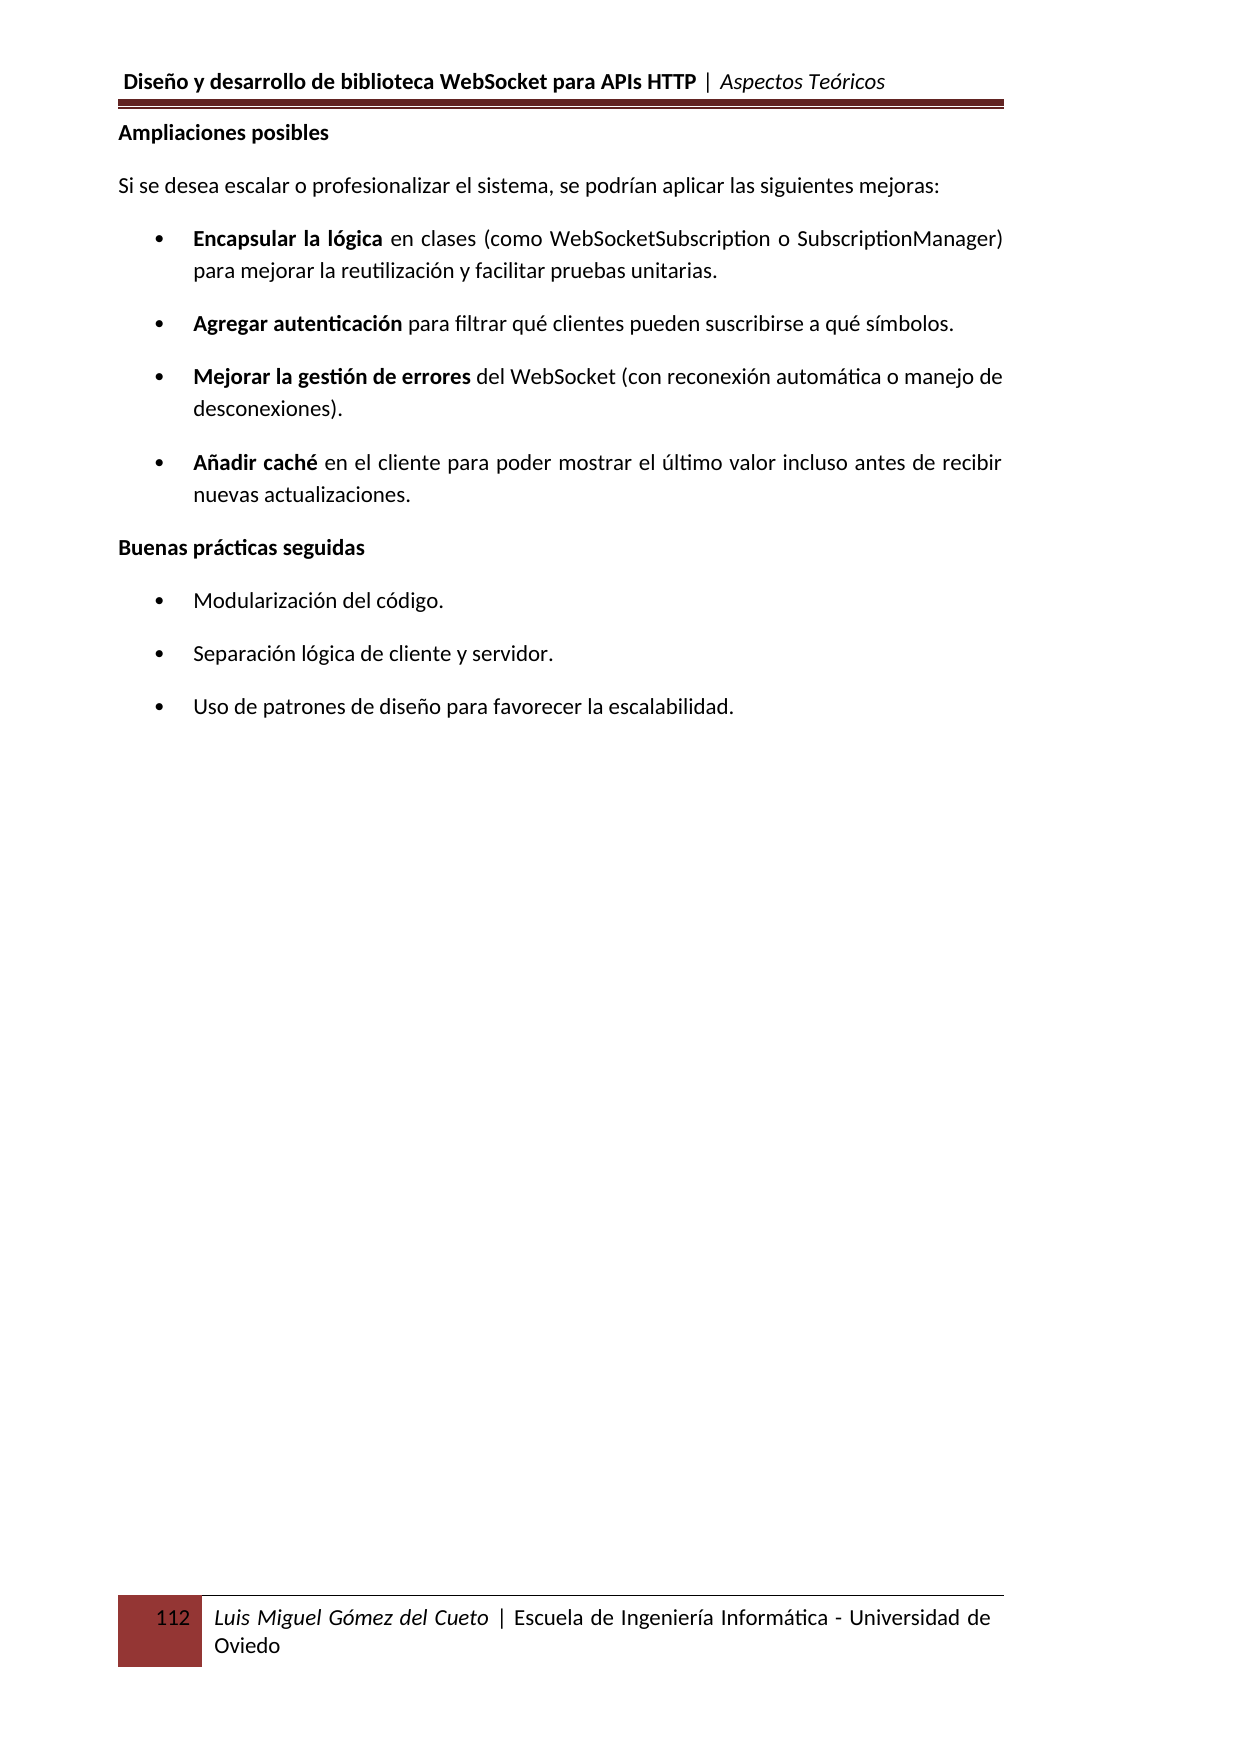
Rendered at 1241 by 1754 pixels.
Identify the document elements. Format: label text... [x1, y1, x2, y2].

text Si se desea escalar o profesionalizar el sistema, se podrían aplicar las siguientes mejoras: [118, 171, 1004, 199]
text Ampliaciones posibles [118, 118, 1004, 146]
list Agregar autenticación para filtrar qué clientes pueden suscribirse a qué símbolos. [156, 309, 1004, 337]
list Separación lógica de cliente y servidor. [156, 639, 1004, 667]
text Buenas prácticas seguidas [118, 533, 1004, 561]
list Uso de patrones de diseño para favorecer la escalabilidad. [156, 692, 1004, 720]
list Añadir caché en el cliente para poder mostrar el último valor incluso antes de recibir nuevas actualizaciones. [156, 448, 1004, 508]
list Mejorar la gestión de errores del WebSocket (con reconexión automática o manejo de desconexiones). [156, 362, 1004, 423]
list Encapsular la lógica en clases (como WebSocketSubscription o SubscriptionManager) para mejorar la reutilización y facilitar pruebas unitarias. [156, 224, 1004, 284]
list Modularización del código. [156, 586, 1004, 614]
